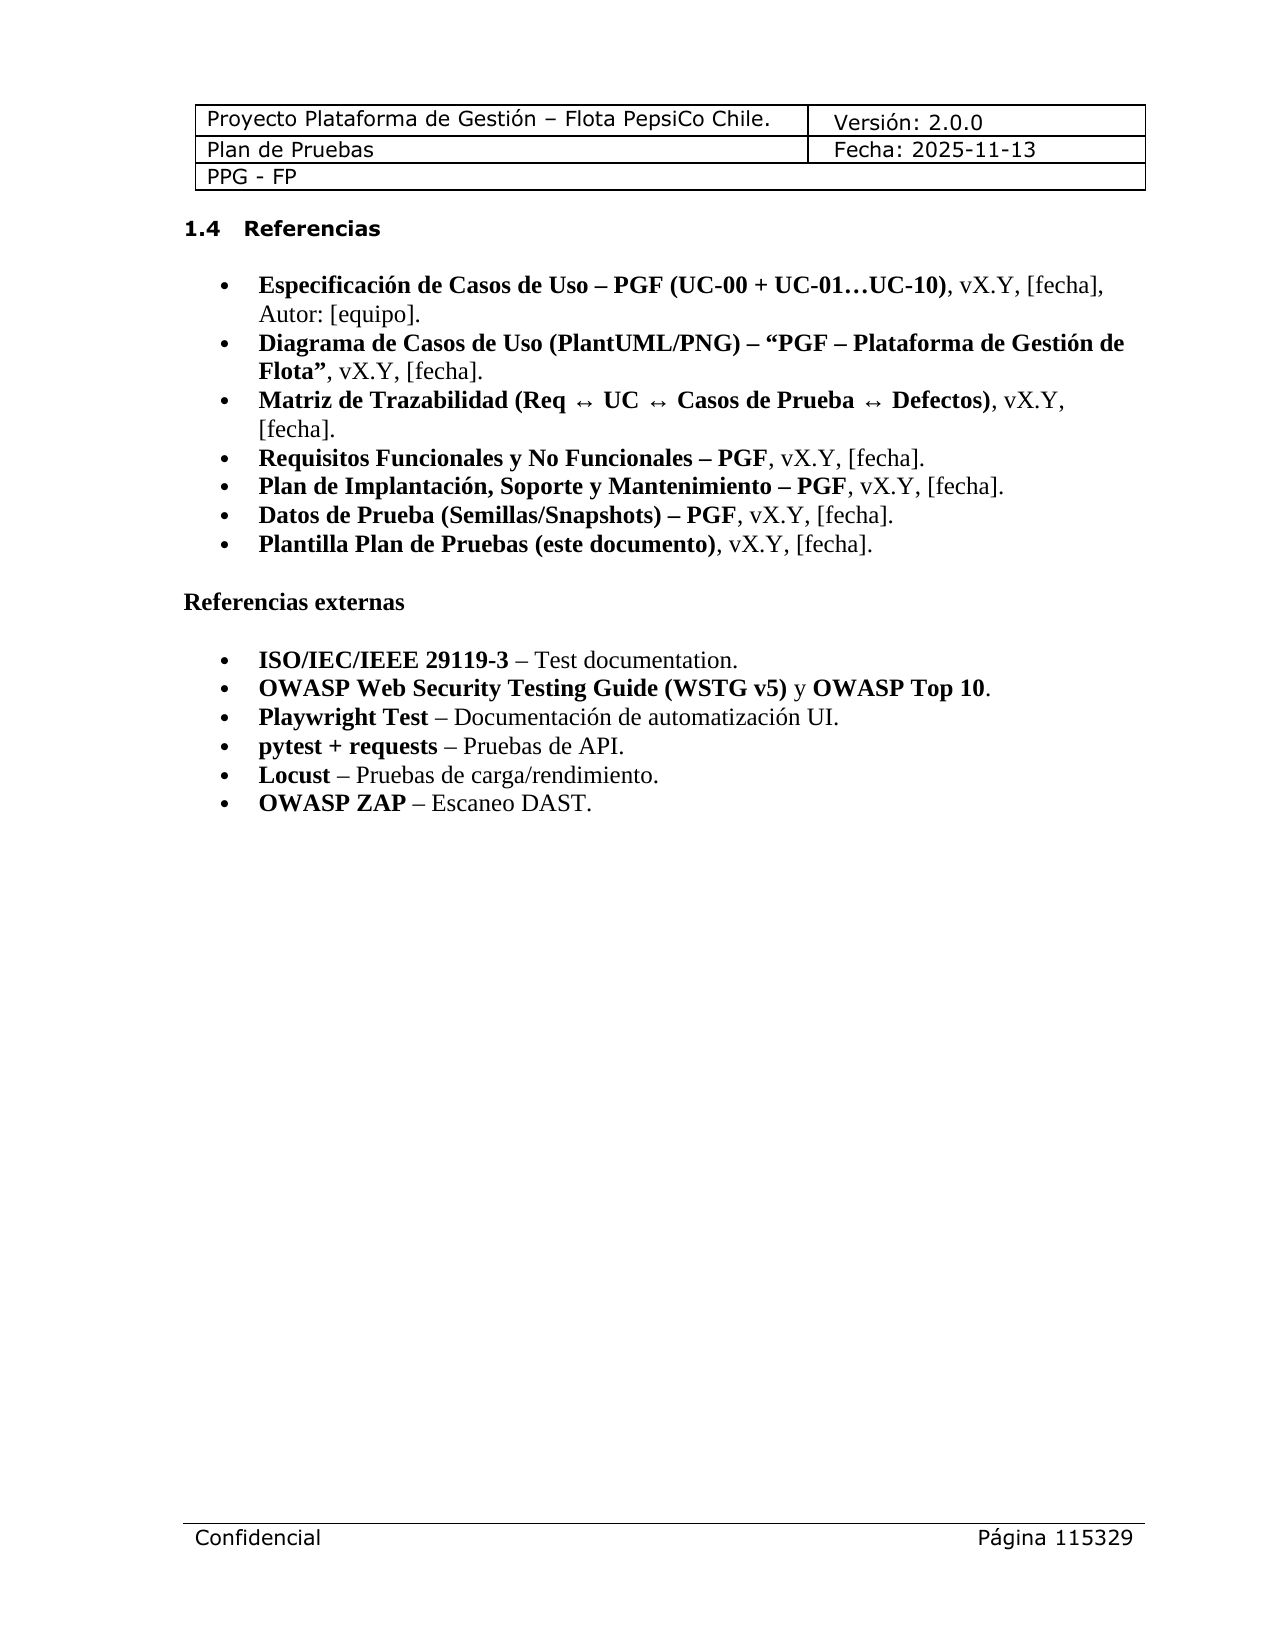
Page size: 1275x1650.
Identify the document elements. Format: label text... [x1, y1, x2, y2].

subtitle Referencias [183, 216, 1125, 241]
list Locust – Pruebas de carga/rendimiento. [221, 760, 1125, 788]
list Especificación de Casos de Uso – PGF (UC-00 + UC-01…UC-10), vX.Y, [fecha], Autor: [equipo]. [221, 270, 1125, 328]
list pytest + requests – Pruebas de API. [221, 731, 1125, 760]
list Datos de Prueba (Semillas/Snapshots) – PGF, vX.Y, [fecha]. [221, 500, 1125, 529]
list ISO/IEC/IEEE 29119-3 – Test documentation. [221, 645, 1125, 673]
text Referencias externas [183, 587, 1125, 616]
list Matriz de Trazabilidad (Req ↔ UC ↔ Casos de Prueba ↔ Defectos), vX.Y, [fecha]. [221, 385, 1125, 443]
list OWASP ZAP – Escaneo DAST. [221, 788, 1125, 817]
list Requisitos Funcionales y No Funcionales – PGF, vX.Y, [fecha]. [221, 443, 1125, 471]
list Playwright Test – Documentación de automatización UI. [221, 702, 1125, 731]
list Plan de Implantación, Soporte y Mantenimiento – PGF, vX.Y, [fecha]. [221, 471, 1125, 500]
list OWASP Web Security Testing Guide (WSTG v5) y OWASP Top 10. [221, 673, 1125, 702]
list Diagrama de Casos de Uso (PlantUML/PNG) – “PGF – Plataforma de Gestión de Flota”, vX.Y, [fecha]. [221, 328, 1125, 385]
list Plantilla Plan de Pruebas (este documento), vX.Y, [fecha]. [221, 529, 1125, 558]
